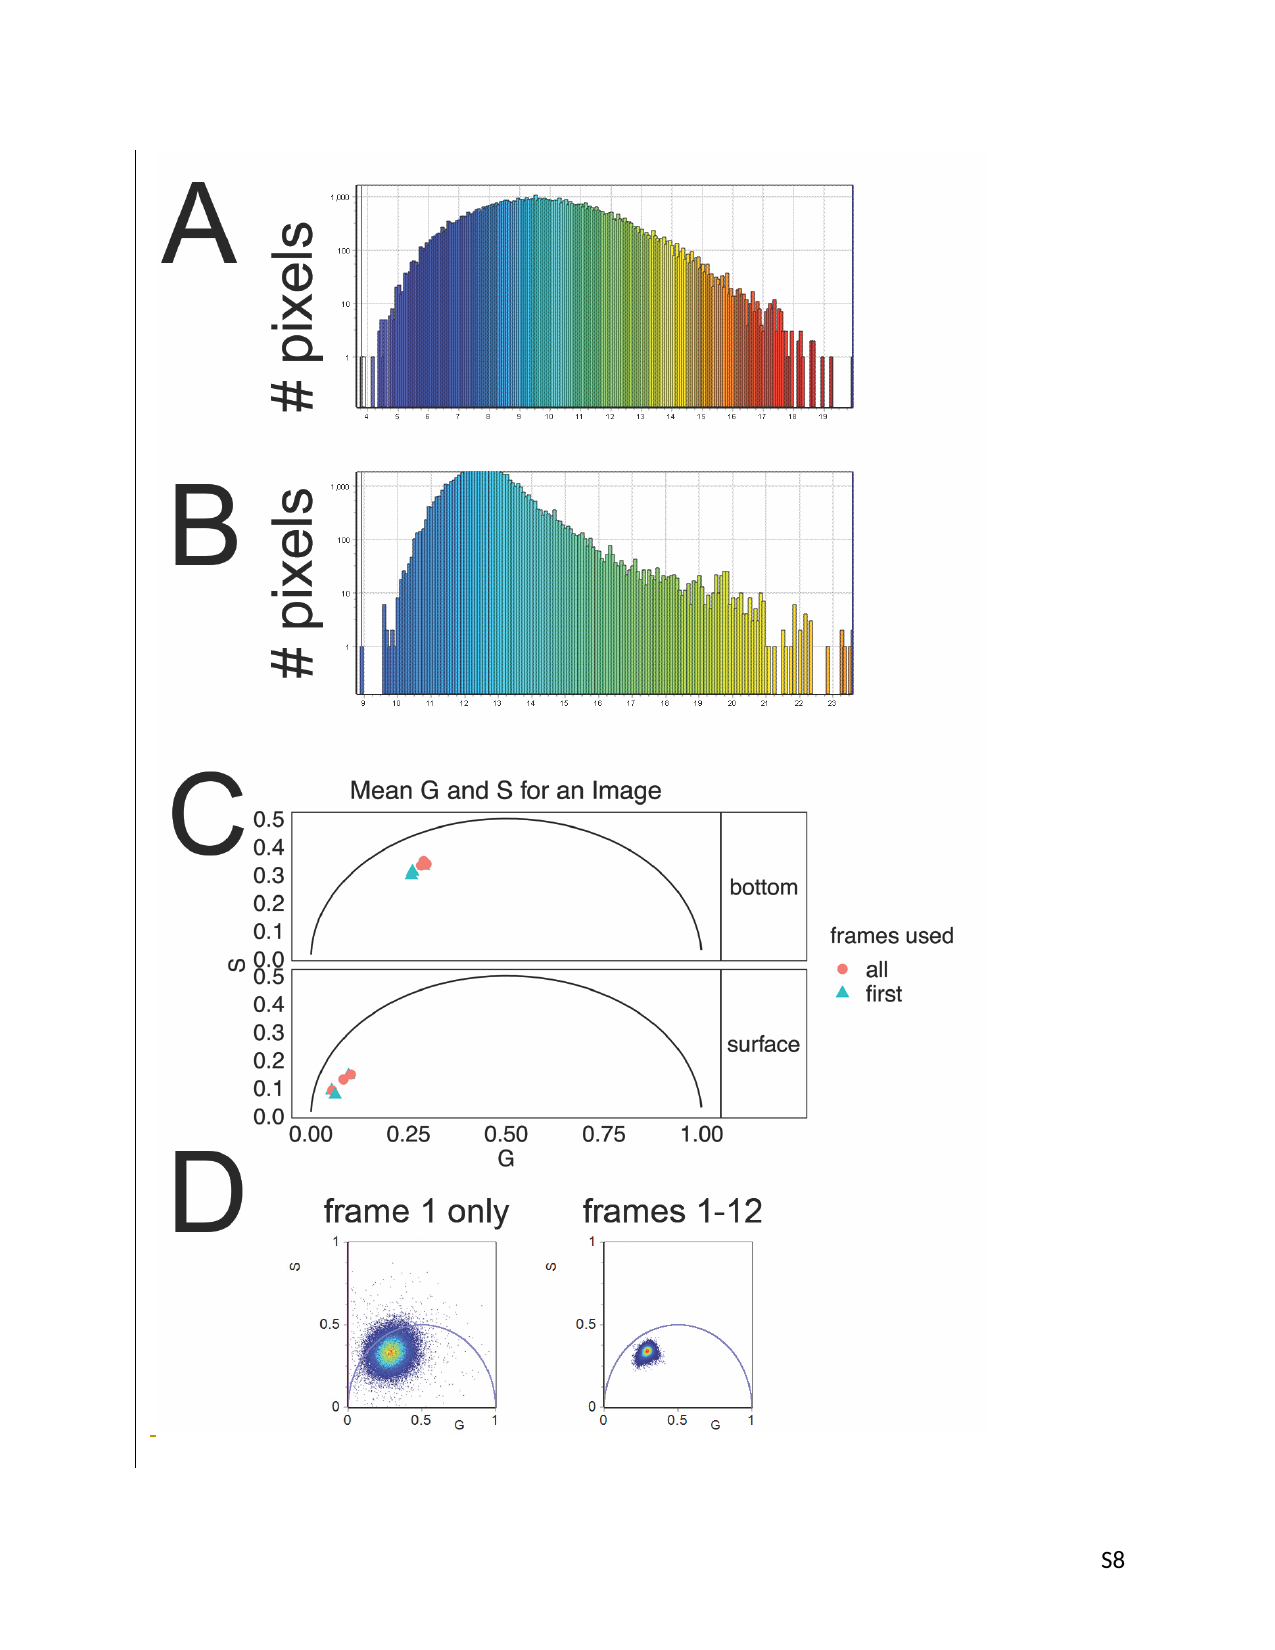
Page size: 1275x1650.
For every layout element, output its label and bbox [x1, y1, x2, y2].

picture [155, 150, 986, 1434]
